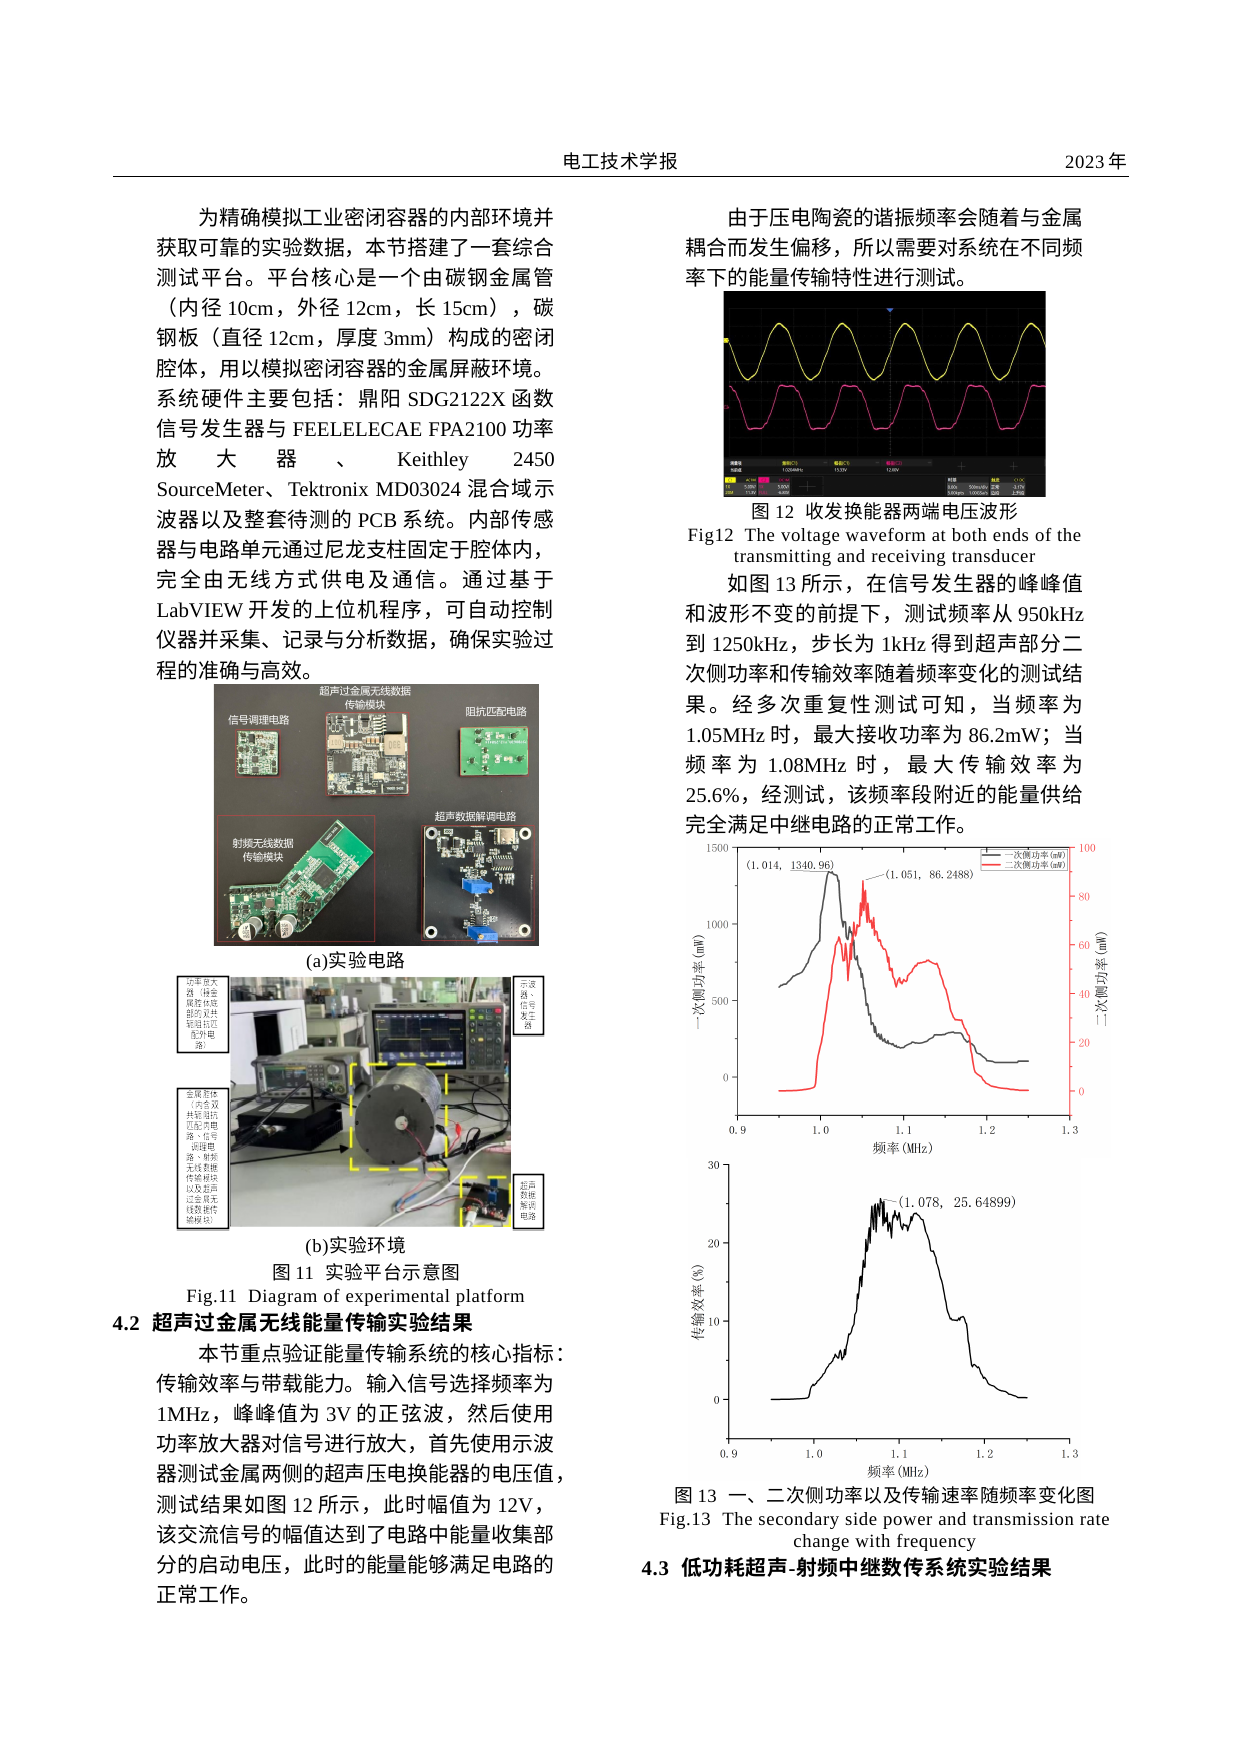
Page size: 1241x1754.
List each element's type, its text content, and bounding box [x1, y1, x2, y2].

text (b)实验环境 [156, 1231, 555, 1258]
picture [723, 291, 1046, 497]
text 由于压电陶瓷的谐振频率会随着与金属耦合而发生偏移，所以需要对系统在不同频率下的能量传输特性进行测试。 [686, 201, 1084, 291]
text 图11 实验平台示意图 [156, 1258, 555, 1285]
text (a)实验电路 [156, 945, 555, 972]
text 为精确模拟工业密闭容器的内部环境并获取可靠的实验数据，本节搭建了一套综合测试平台。平台核心是一个由碳钢金属管（内径10cm，外径12cm，长15cm），碳钢板（直径12cm，厚度3mm）构成的密闭腔体，用以模拟密闭容器的金属屏蔽环境。系统硬件主要包括：鼎阳SDG2122X函数信号发生器与FEELELECAE FPA2100功率放大器、Keithley 2450 SourceMeter、Tektronix MD03024混合域示波器以及整套待测的PCB系统。内部传感器与电路单元通过尼龙支柱固定于腔体内，完全由无线方式供电及通信。通过基于LabVIEW开发的上位机程序，可自动控制仪器并采集、记录与分析数据，确保实验过程的准确与高效。 [156, 201, 555, 684]
text Fig.11 Diagram of experimental platform [156, 1285, 555, 1307]
subtitle 4.2 超声过金属无线能量传输实验结果 [112, 1307, 599, 1337]
text 如图13所示，在信号发生器的峰峰值和波形不变的前提下，测试频率从950kHz到1250kHz，步长为1kHz得到超声部分二次侧功率和传输效率随着频率变化的测试结果。经多次重复性测试可知，当频率为1.05MHz时，最大接收功率为86.2mW；当频率为1.08MHz时，最大传输效率为25.6%，经测试，该频率段附近的能量供给完全满足中继电路的正常工作。 [686, 567, 1084, 838]
text 图12 收发换能器两端电压波形 [641, 497, 1128, 524]
picture [213, 684, 539, 946]
text Fig.13 The secondary side power and transmission rate change with frequency [641, 1508, 1128, 1551]
text 图13 一、二次侧功率以及传输速率随频率变化图 [641, 1481, 1128, 1508]
text Fig12 The voltage waveform at both ends of the transmitting and receiving transducer [641, 524, 1128, 567]
subtitle 4.3 低功耗超声-射频中继数传系统实验结果 [641, 1551, 1128, 1581]
picture [685, 838, 1112, 1481]
text 本节重点验证能量传输系统的核心指标：传输效率与带载能力。输入信号选择频率为1MHz，峰峰值为3V的正弦波，然后使用功率放大器对信号进行放大，首先使用示波器测试金属两侧的超声压电换能器的电压值，测试结果如图12所示，此时幅值为12V，该交流信号的幅值达到了电路中能量收集部分的启动电压，此时的能量能够满足电路的正常工作。 [156, 1337, 555, 1609]
